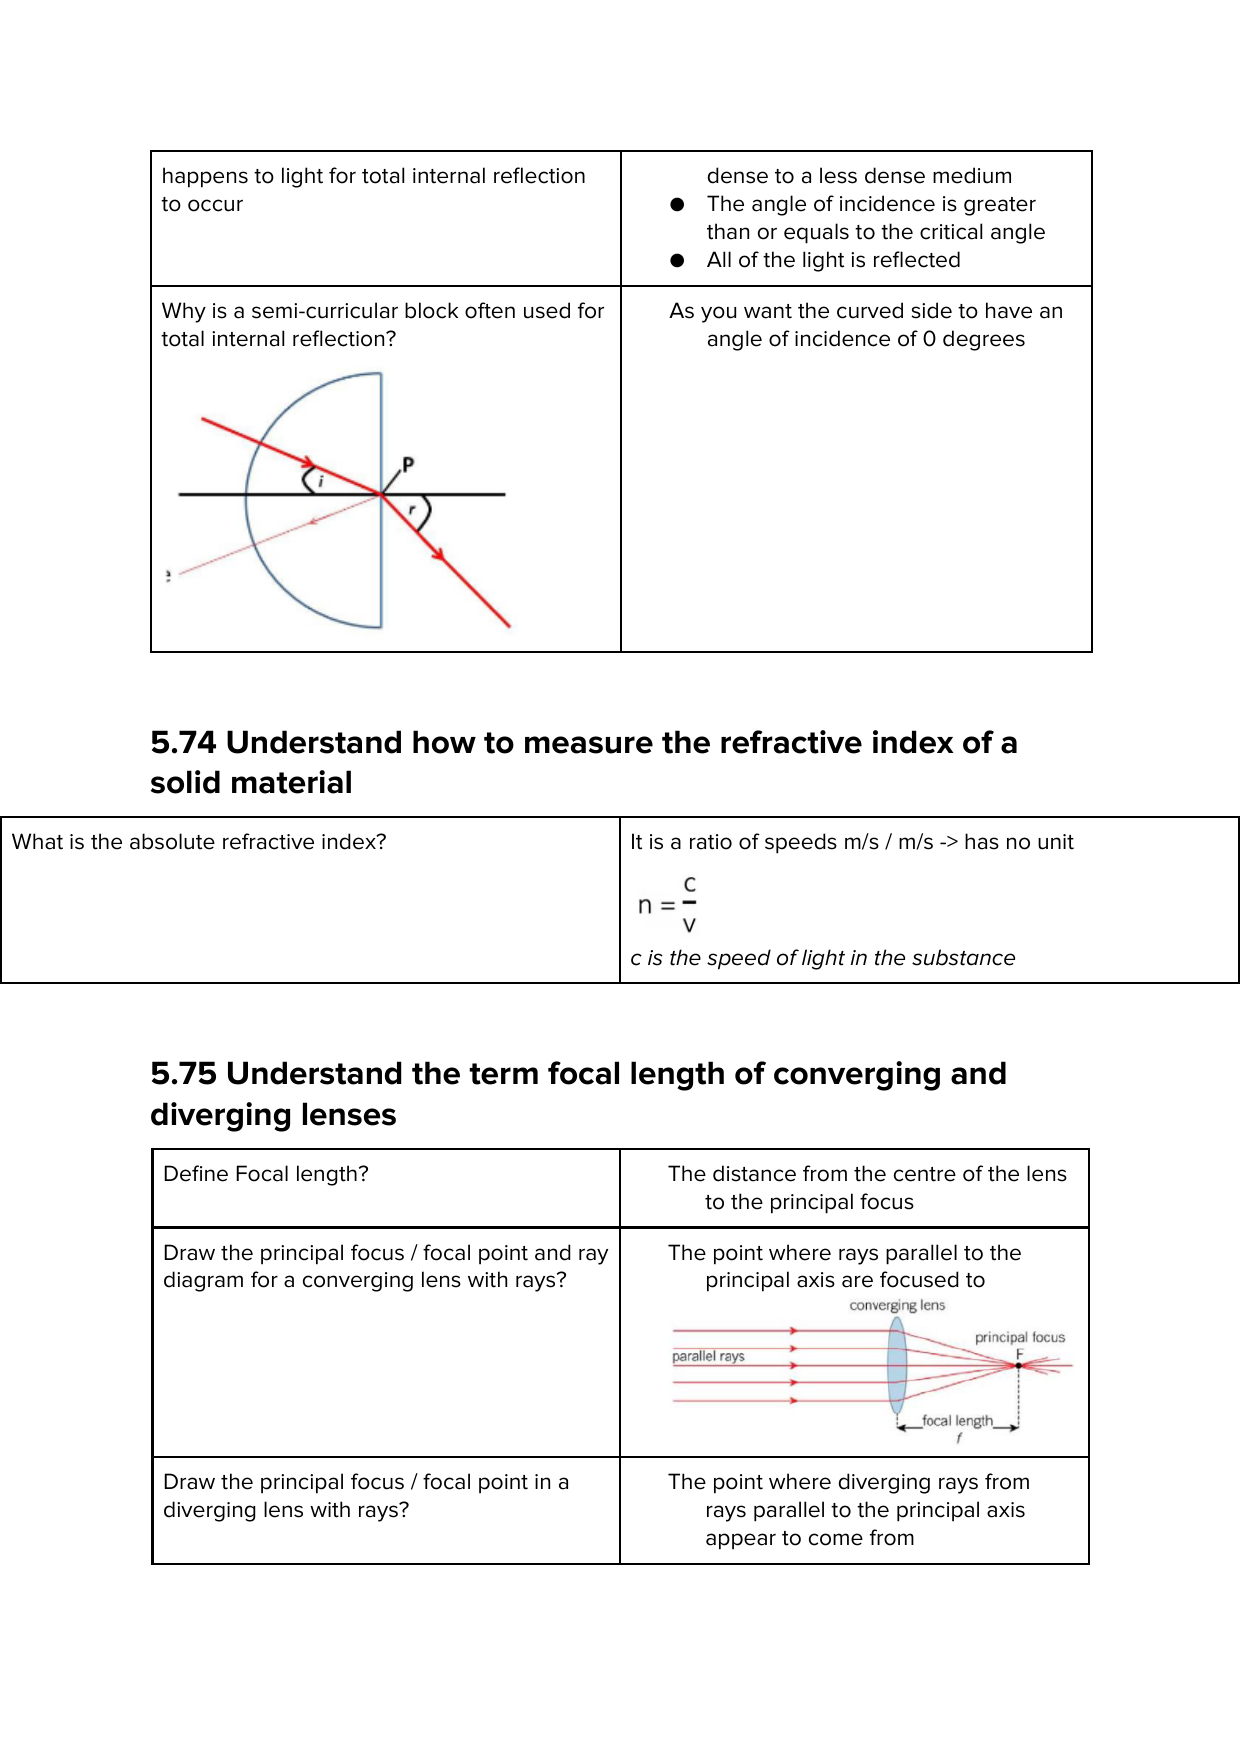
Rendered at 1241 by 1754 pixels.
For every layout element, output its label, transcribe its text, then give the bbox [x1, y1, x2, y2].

table_header The distance from the centre of the lens to the principal focus [621, 1150, 1088, 1226]
subtitle 5.74 Understand how to measure the refractive index of a solid material [150, 722, 1090, 804]
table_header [622, 152, 1091, 284]
table_cell The point where rays parallel to the principal axis are focused to [621, 1229, 1088, 1456]
table_header Define Focal length? [154, 1150, 619, 1226]
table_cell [154, 1458, 619, 1562]
table_header It is a ratio of speeds m/s / m/s -> has no unit c is the speed of light in the substance [621, 818, 1238, 982]
table_header What is the absolute refractive index? [2, 818, 619, 982]
table_cell Draw the principal focus / focal point and ray diagram for a converging lens with rays? [154, 1229, 619, 1456]
picture [161, 352, 540, 641]
subtitle 5.75 Understand the term focal length of converging and diverging lenses [150, 1054, 1090, 1135]
picture [630, 856, 724, 944]
table_cell As you want the curved side to have an angle of incidence of 0 degrees [622, 287, 1091, 651]
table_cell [621, 1458, 1088, 1562]
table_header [152, 152, 620, 284]
table_cell Why is a semi-curricular block often used for total internal reflection? [152, 287, 620, 651]
picture [667, 1294, 1078, 1446]
